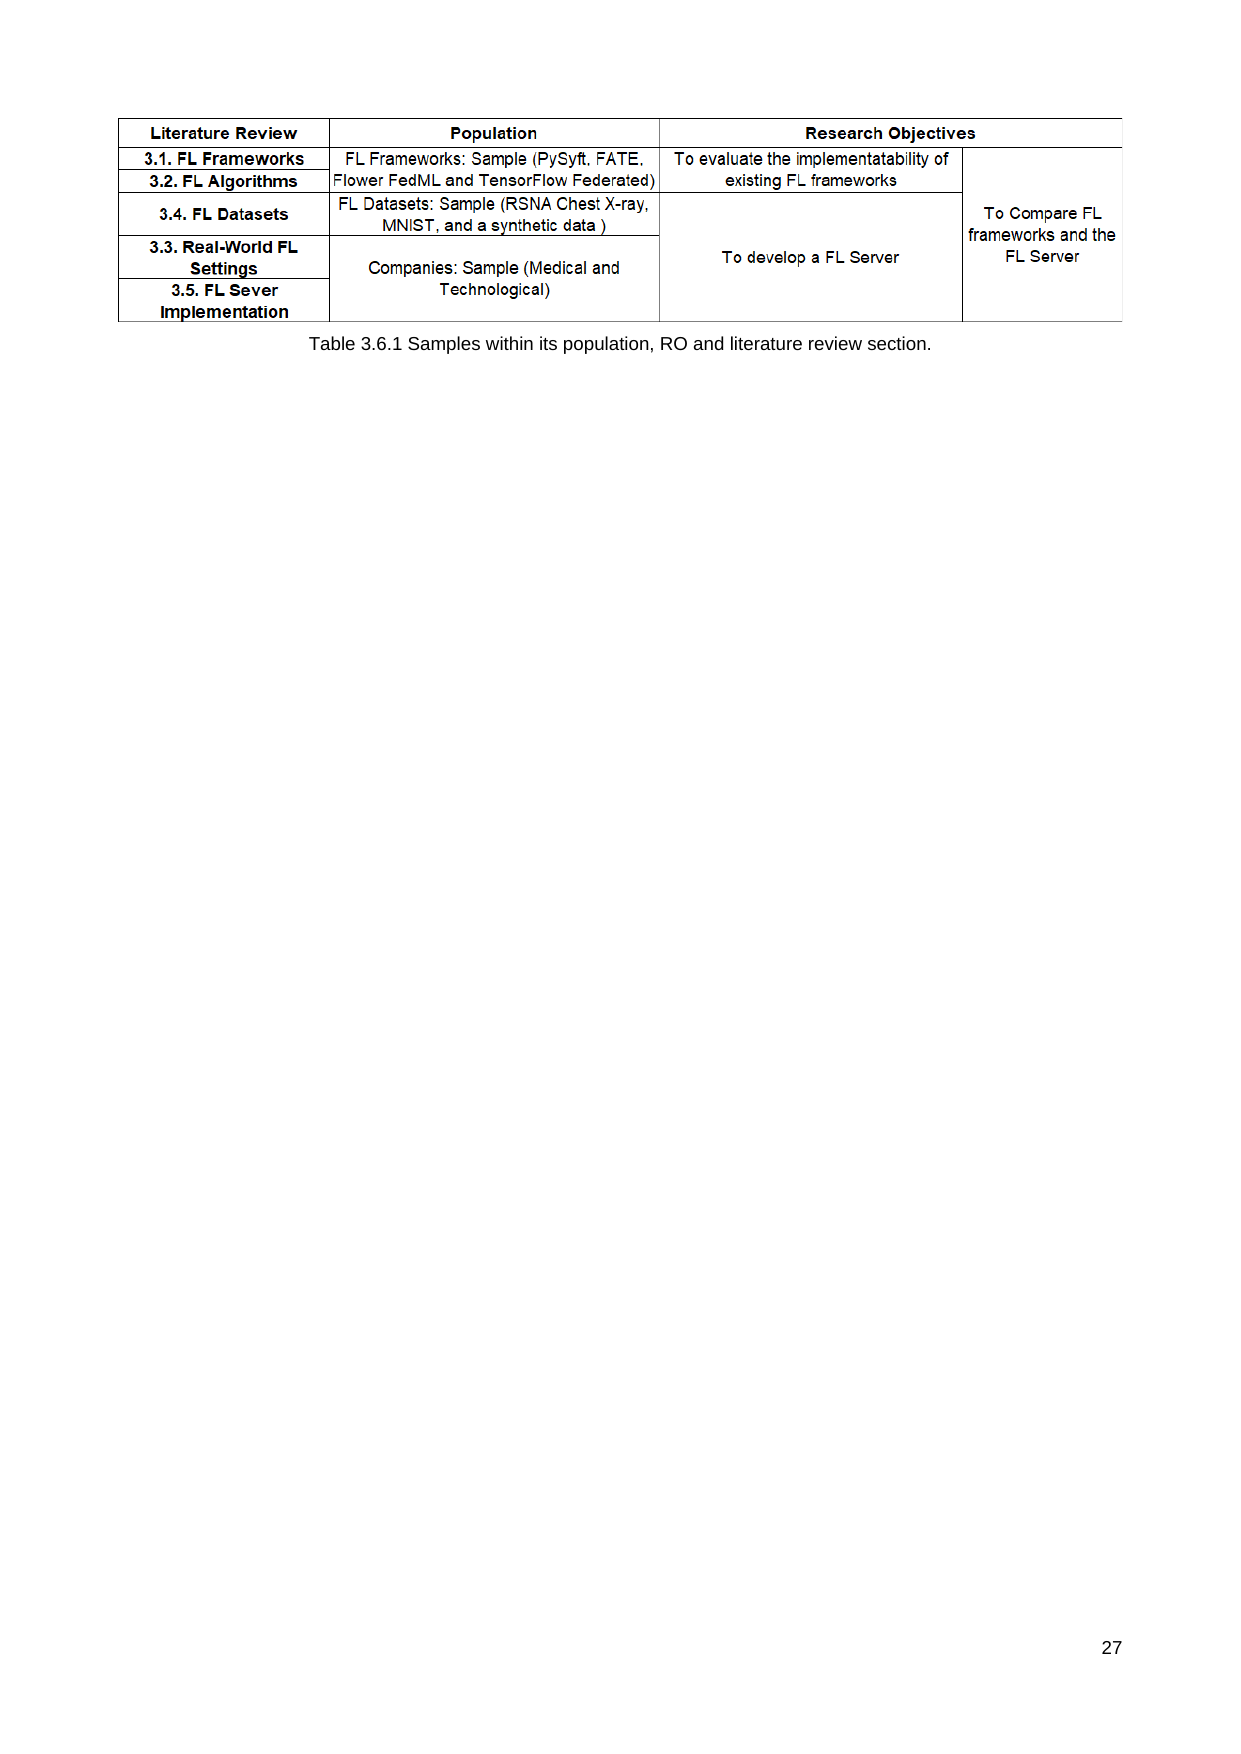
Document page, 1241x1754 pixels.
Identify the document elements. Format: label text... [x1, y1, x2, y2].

picture [118, 118, 1123, 322]
text Table 3.6.1 Samples within its population, RO and literature review section. [118, 322, 1122, 386]
